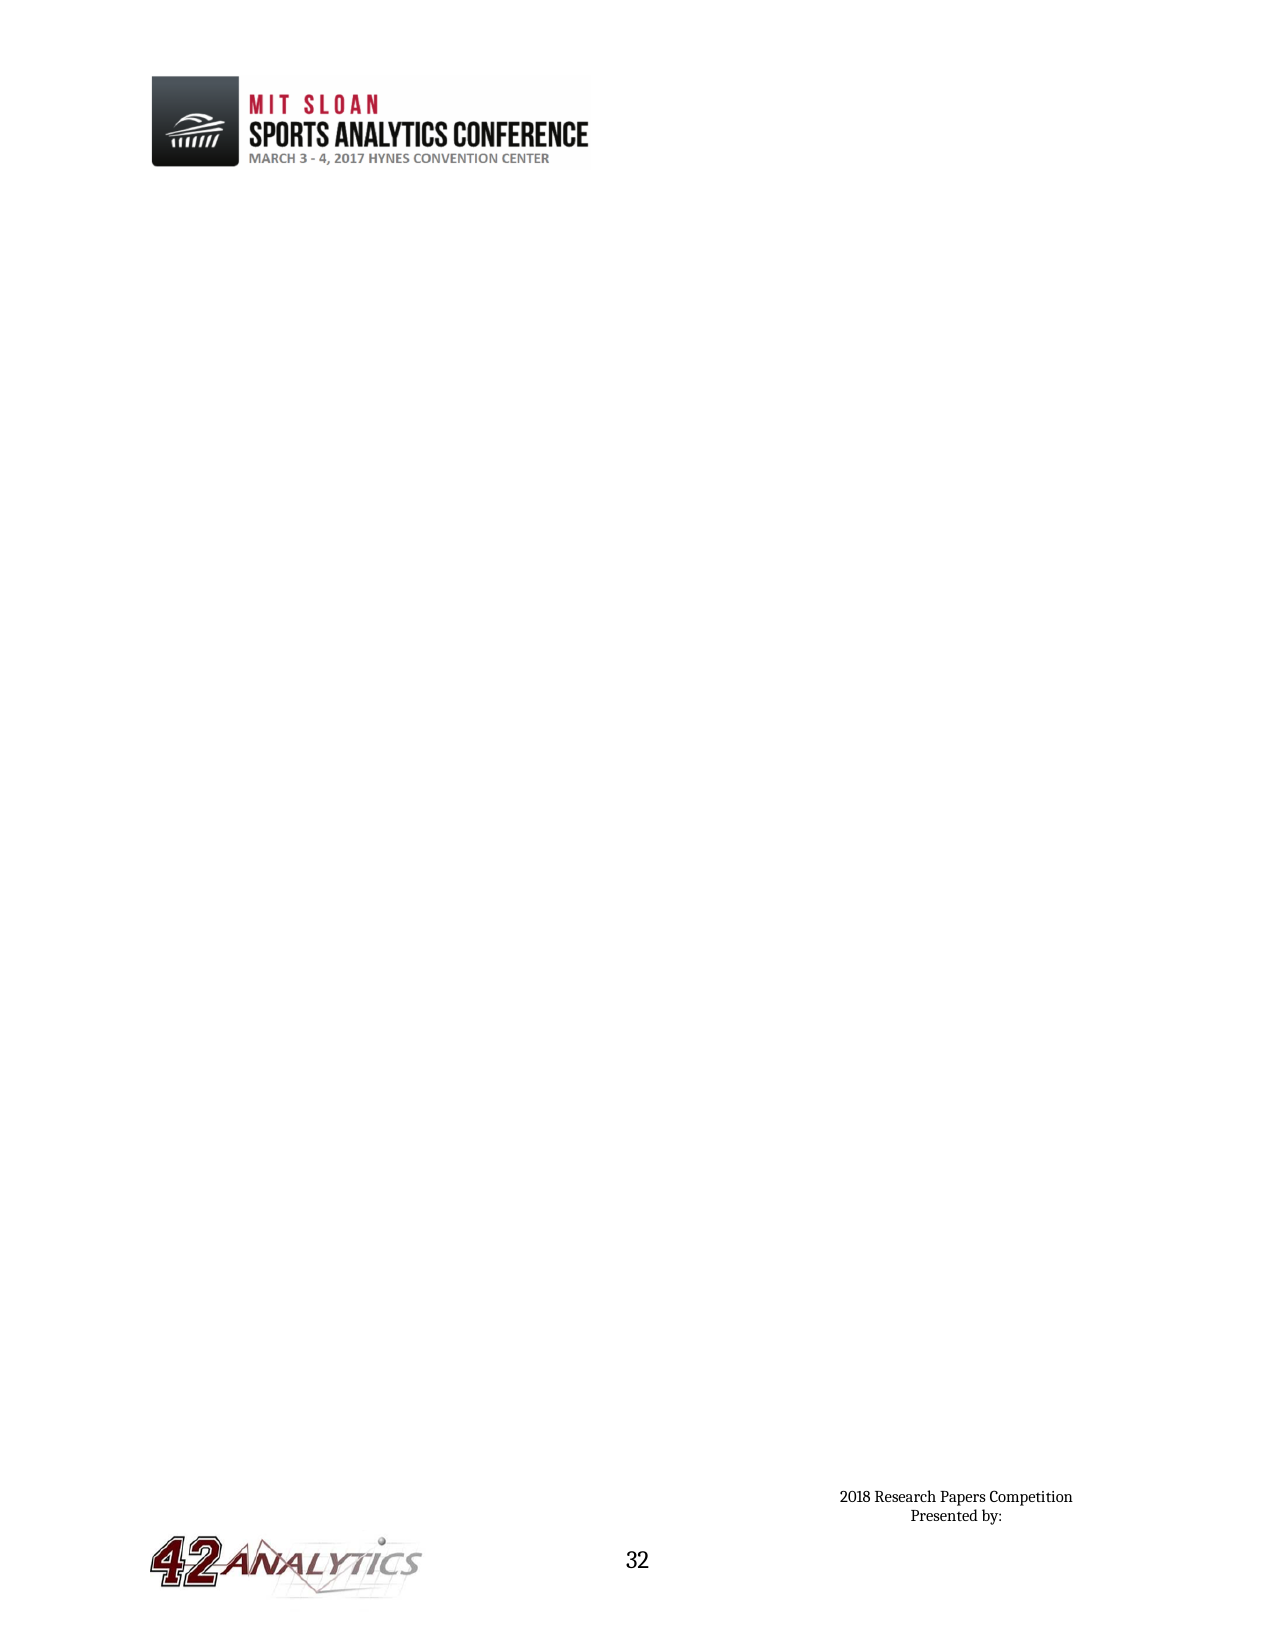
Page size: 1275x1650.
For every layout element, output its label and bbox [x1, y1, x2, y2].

picture [150, 75, 591, 170]
picture [131, 1517, 433, 1612]
